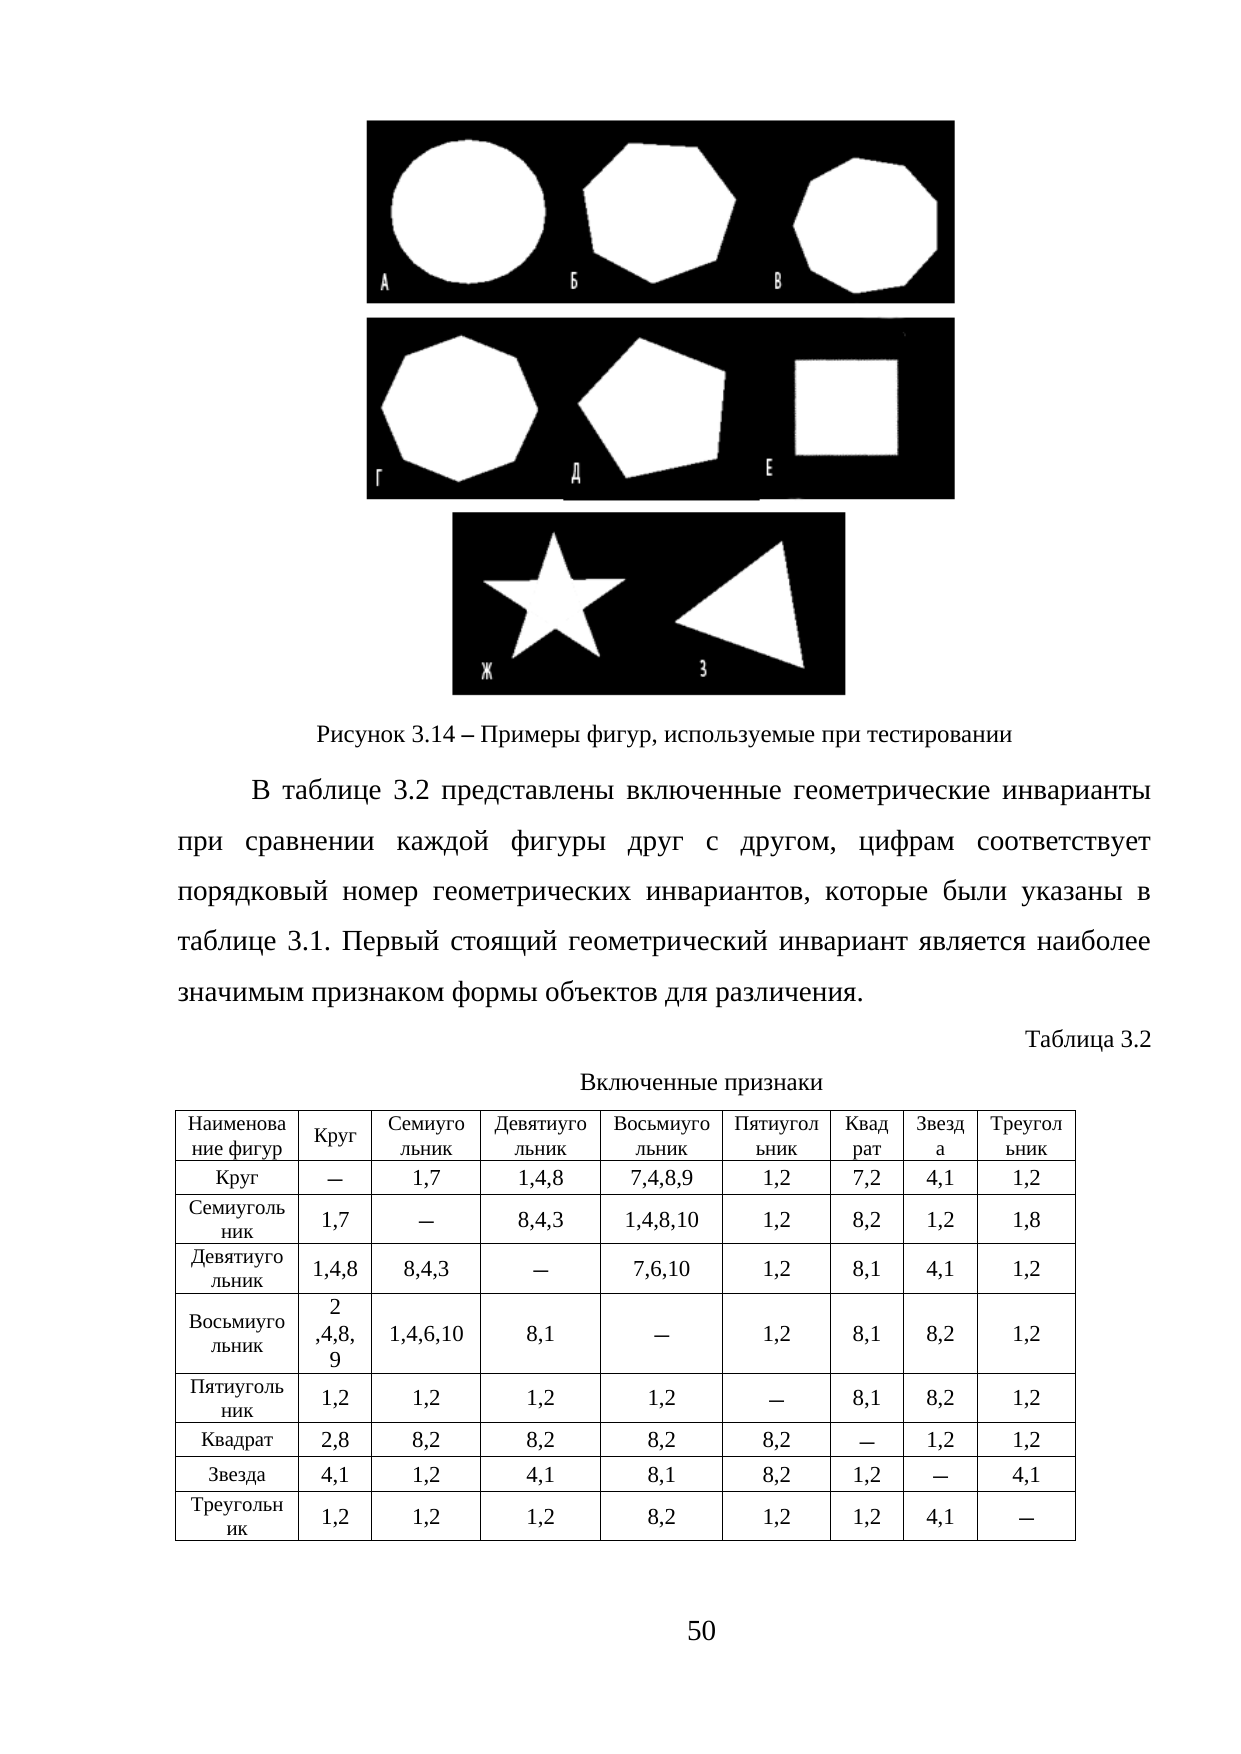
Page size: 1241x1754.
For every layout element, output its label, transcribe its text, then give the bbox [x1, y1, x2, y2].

table_cell – [601, 1294, 722, 1372]
table_header Квадрат [831, 1111, 903, 1159]
table_cell 8,2 [372, 1423, 480, 1456]
table_cell 1,2 [978, 1161, 1075, 1194]
table_cell 8,2 [723, 1423, 830, 1456]
table_cell – [481, 1244, 600, 1292]
table_cell 7,2 [831, 1161, 903, 1194]
table_cell 1,2 [723, 1244, 830, 1292]
table_cell – [372, 1195, 480, 1243]
table_cell 8,1 [831, 1374, 903, 1422]
table_cell 1,2 [372, 1374, 480, 1422]
table_cell 1,4,8 [481, 1161, 600, 1194]
table_header Звезда [904, 1111, 977, 1159]
table_cell 1,7 [372, 1161, 480, 1194]
table_cell – [723, 1374, 830, 1422]
text Рисунок 3.14 – Примеры фигур, используемые при тестировании [177, 719, 1152, 747]
table_cell 1,7 [299, 1195, 371, 1243]
table_header Наименование фигур [176, 1111, 298, 1159]
table_cell 1,8 [978, 1195, 1075, 1243]
table_cell Семиугольник [176, 1195, 298, 1243]
table_cell 1,2 [723, 1294, 830, 1372]
table_cell 4,1 [904, 1492, 977, 1540]
table_cell 1,4,8 [299, 1244, 371, 1292]
table_cell – [831, 1423, 903, 1456]
table_cell 1,2 [372, 1457, 480, 1491]
table_header Семиугольник [372, 1111, 480, 1159]
table_header Восьмиугольник [601, 1111, 722, 1159]
table_cell 1,2 [481, 1374, 600, 1422]
table_cell 8,2 [831, 1195, 903, 1243]
text Таблица 3.2 [177, 1024, 1152, 1053]
table_cell 8,2 [481, 1423, 600, 1456]
table_cell 1,2 [723, 1161, 830, 1194]
text Включенные признаки [177, 1067, 1152, 1096]
table_cell 1,2 [299, 1492, 371, 1540]
table_header Треугольник [978, 1111, 1075, 1159]
table_cell 1,2 [978, 1244, 1075, 1292]
table_header Девятиугольник [481, 1111, 600, 1159]
table_cell 1,2 [978, 1294, 1075, 1372]
table_cell 8,1 [831, 1294, 903, 1372]
table_cell 8,1 [831, 1244, 903, 1292]
table_header Круг [299, 1111, 371, 1159]
table_cell 8,4,3 [372, 1244, 480, 1292]
table_cell 8,2 [904, 1294, 977, 1372]
table_cell 8,4,3 [481, 1195, 600, 1243]
table_cell 1,2 [299, 1374, 371, 1422]
table_cell Треугольник [176, 1492, 298, 1540]
table_cell 4,1 [904, 1161, 977, 1194]
table_cell 1,4,8,10 [601, 1195, 722, 1243]
table_cell Звезда [176, 1457, 298, 1491]
table_cell 1,2 [723, 1492, 830, 1540]
table_cell – [299, 1161, 371, 1194]
table_cell 4,1 [299, 1457, 371, 1491]
table_cell 4,1 [481, 1457, 600, 1491]
table_cell 7,4,8,9 [601, 1161, 722, 1194]
table_cell Пятиугольник [176, 1374, 298, 1422]
table_cell 2,8 [299, 1423, 371, 1456]
table_cell 1,2 [904, 1423, 977, 1456]
table_cell 8,2 [601, 1423, 722, 1456]
table_cell 8,1 [601, 1457, 722, 1491]
table_cell 8,1 [481, 1294, 600, 1372]
table_cell 2,4,8, 9 [299, 1294, 371, 1372]
table_cell Квадрат [176, 1423, 298, 1456]
table_cell 4,1 [978, 1457, 1075, 1491]
text В таблице 3.2 представлены включенные геометрические инварианты при сравнении каждой фигуры друг с другом, цифрам соответствует порядковый номер геометрических инвариантов, которые были указаны в таблице 3.1. Первый стоящий геометрический инвариант является наиболее значимым признаком формы объектов для различения. [177, 772, 1152, 1007]
table_cell 1,2 [723, 1195, 830, 1243]
table_cell 8,2 [723, 1457, 830, 1491]
table_cell 1,2 [978, 1423, 1075, 1456]
table_cell 1,2 [978, 1374, 1075, 1422]
table_cell 4,1 [904, 1244, 977, 1292]
table_cell 1,2 [831, 1492, 903, 1540]
table_cell 1,2 [904, 1195, 977, 1243]
table_cell 1,2 [601, 1374, 722, 1422]
table_cell 8,2 [601, 1492, 722, 1540]
table_header Пятиугольник [723, 1111, 830, 1159]
table_cell 8,2 [904, 1374, 977, 1422]
table_cell 1,2 [372, 1492, 480, 1540]
table_cell 1,2 [831, 1457, 903, 1491]
table_cell – [904, 1457, 977, 1491]
table_cell 1,4,6,10 [372, 1294, 480, 1372]
table_cell 7,6,10 [601, 1244, 722, 1292]
table_cell – [978, 1492, 1075, 1540]
table_cell Восьмиугольник [176, 1294, 298, 1372]
table_cell 1,2 [481, 1492, 600, 1540]
table_cell Девятиугольник [176, 1244, 298, 1292]
table_cell Круг [176, 1161, 298, 1194]
